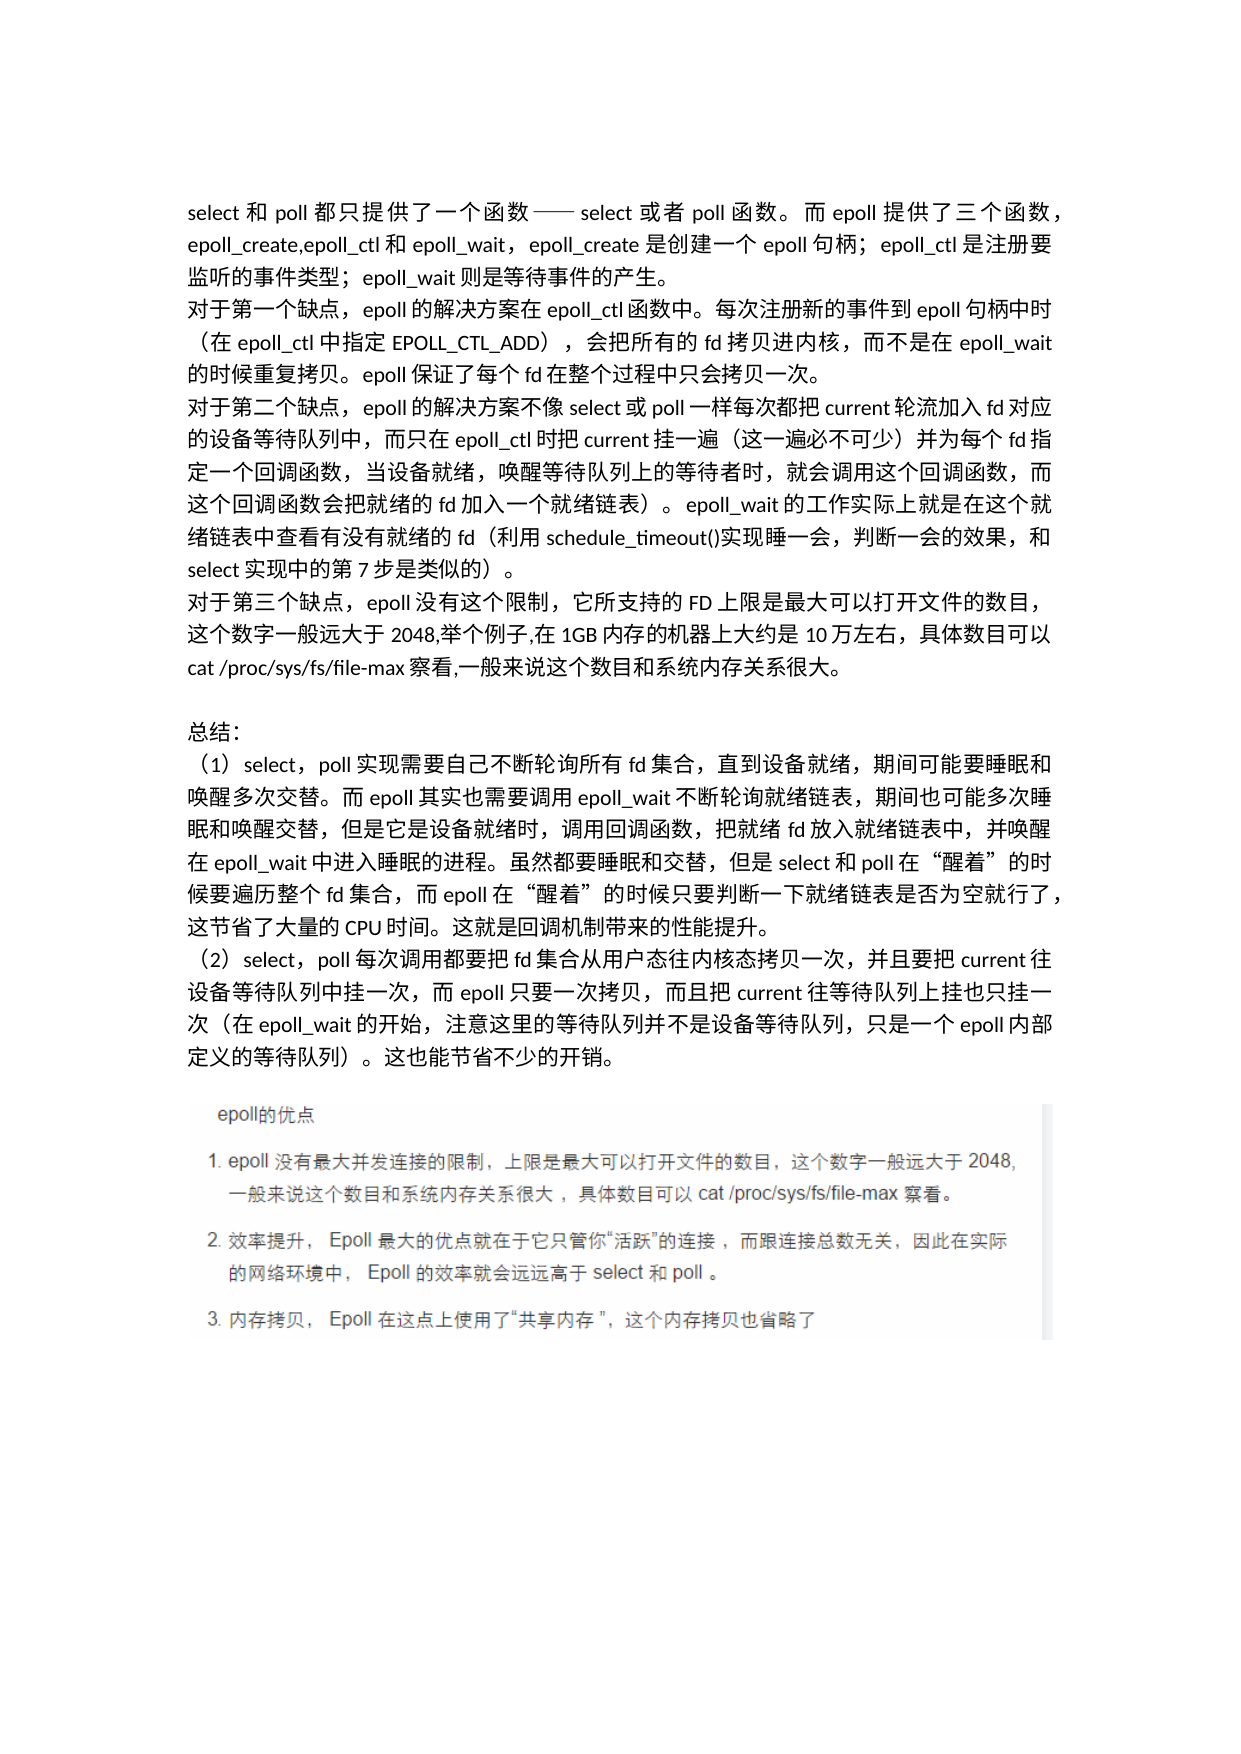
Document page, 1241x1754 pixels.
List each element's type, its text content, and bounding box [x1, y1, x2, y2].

text 总结： [187, 714, 1053, 747]
text select和poll都只提供了一个函数——select或者poll函数。而epoll提供了三个函数，epoll_create,epoll_ctl和epoll_wait，epoll_create是创建一个epoll句柄；epoll_ctl是注册要监听的事件类型；epoll_wait则是等待事件的产生。 [187, 194, 1053, 292]
picture [187, 1104, 1053, 1340]
text （2）select，poll每次调用都要把fd集合从用户态往内核态拷贝一次，并且要把current往设备等待队列中挂一次，而epoll只要一次拷贝，而且把current往等待队列上挂也只挂一次（在epoll_wait的开始，注意这里的等待队列并不是设备等待队列，只是一个epoll内部定义的等待队列）。这也能节省不少的开销。 [187, 942, 1053, 1072]
text （1）select，poll实现需要自己不断轮询所有fd集合，直到设备就绪，期间可能要睡眠和唤醒多次交替。而epoll其实也需要调用epoll_wait不断轮询就绪链表，期间也可能多次睡眠和唤醒交替，但是它是设备就绪时，调用回调函数，把就绪fd放入就绪链表中，并唤醒在epoll_wait中进入睡眠的进程。虽然都要睡眠和交替，但是select和poll在“醒着”的时候要遍历整个fd集合，而epoll在“醒着”的时候只要判断一下就绪链表是否为空就行了，这节省了大量的CPU时间。这就是回调机制带来的性能提升。 [187, 747, 1053, 942]
text 对于第二个缺点，epoll的解决方案不像select或poll一样每次都把current轮流加入fd对应的设备等待队列中，而只在epoll_ctl时把current挂一遍（这一遍必不可少）并为每个fd指定一个回调函数，当设备就绪，唤醒等待队列上的等待者时，就会调用这个回调函数，而这个回调函数会把就绪的fd加入一个就绪链表）。epoll_wait的工作实际上就是在这个就绪链表中查看有没有就绪的fd（利用schedule_timeout()实现睡一会，判断一会的效果，和select实现中的第7步是类似的）。 [187, 389, 1053, 584]
text 对于第一个缺点，epoll的解决方案在epoll_ctl函数中。每次注册新的事件到epoll句柄中时（在epoll_ctl中指定EPOLL_CTL_ADD），会把所有的fd拷贝进内核，而不是在epoll_wait的时候重复拷贝。epoll保证了每个fd在整个过程中只会拷贝一次。 [187, 292, 1053, 389]
text 对于第三个缺点，epoll没有这个限制，它所支持的FD上限是最大可以打开文件的数目，这个数字一般远大于2048,举个例子,在1GB内存的机器上大约是10万左右，具体数目可以cat /proc/sys/fs/file-max察看,一般来说这个数目和系统内存关系很大。 [187, 584, 1053, 682]
